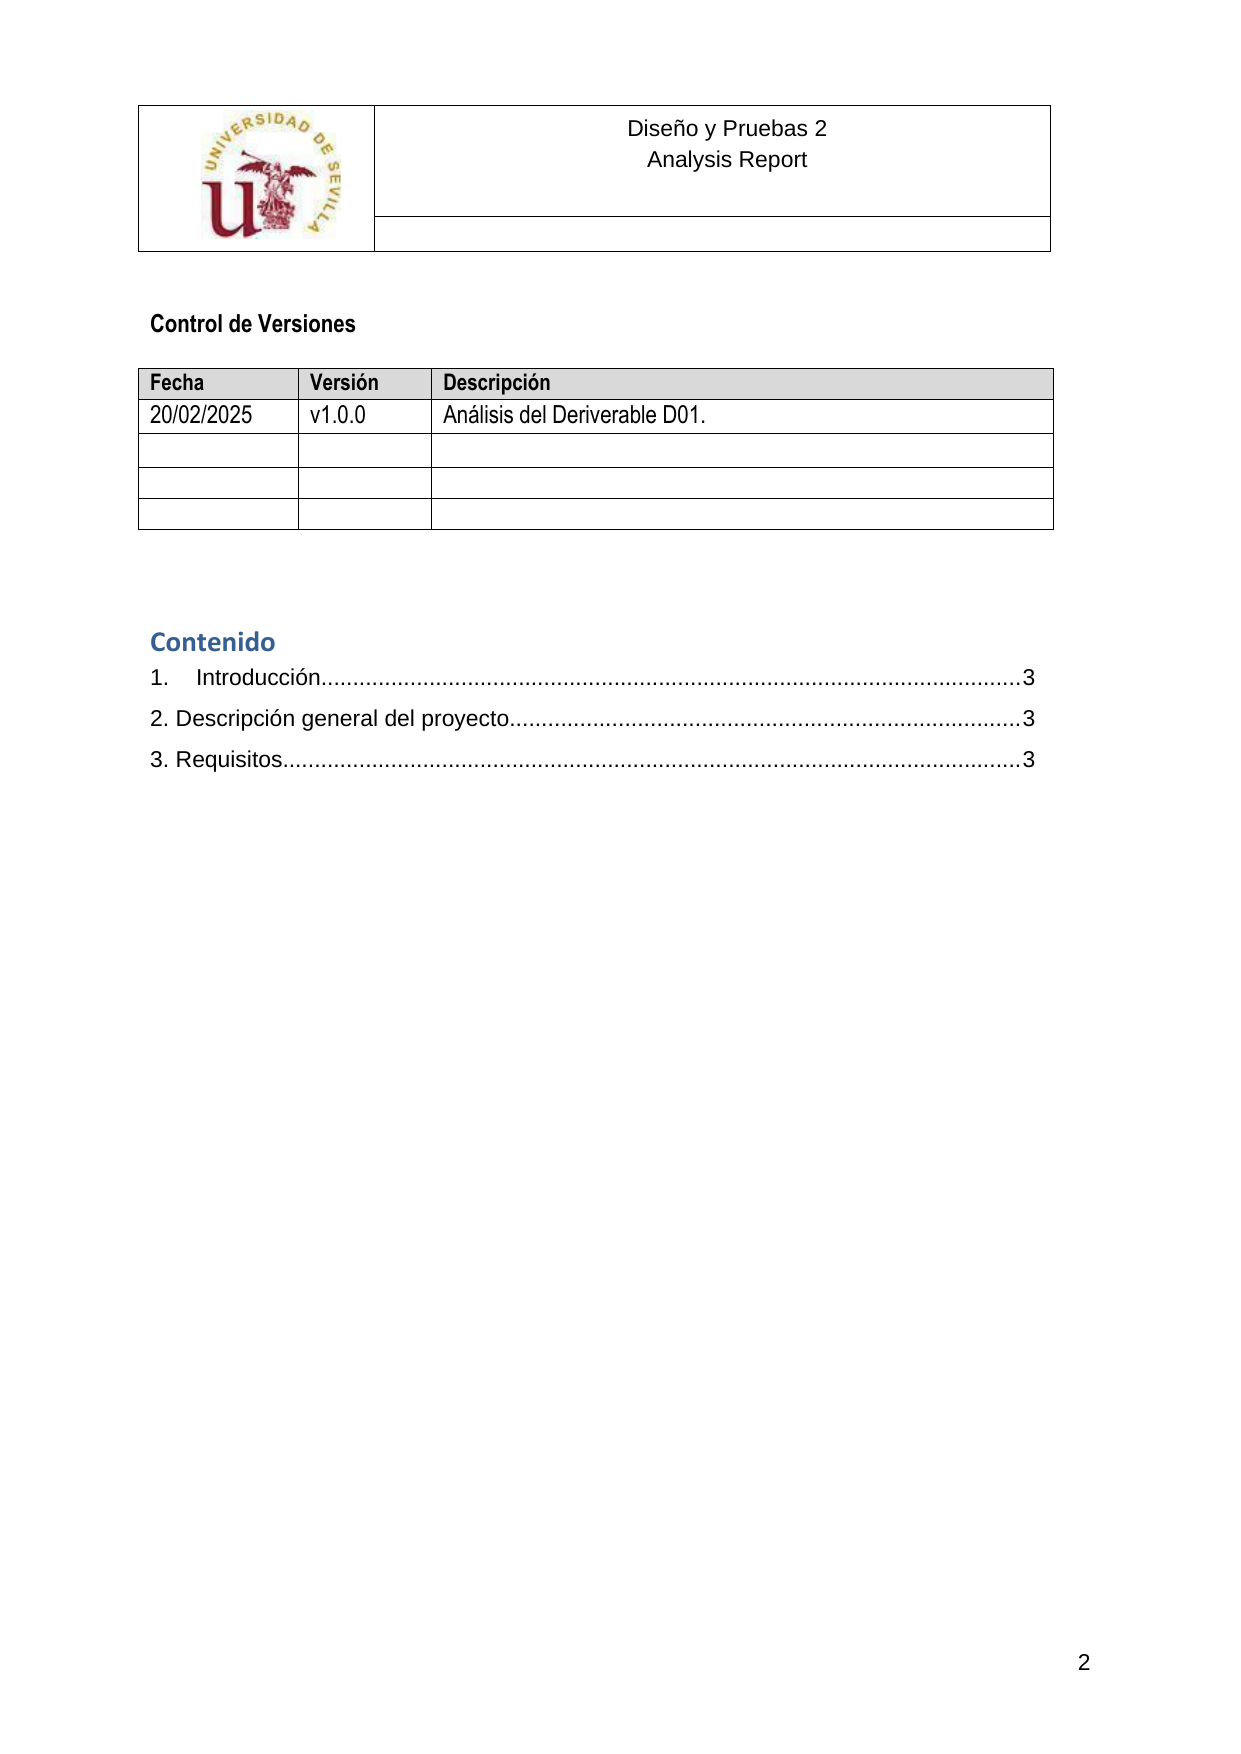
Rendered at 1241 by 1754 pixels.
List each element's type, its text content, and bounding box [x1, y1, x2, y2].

table_header Versión [299, 369, 431, 399]
table_header Descripción [432, 369, 1053, 399]
table_cell v1.0.0 [299, 400, 431, 433]
table_cell [432, 468, 1053, 498]
text Control de Versiones [150, 308, 1090, 337]
table_cell [432, 499, 1053, 529]
table_cell [139, 499, 298, 529]
table_header Fecha [139, 369, 298, 399]
table_cell [139, 468, 298, 498]
table_cell [432, 434, 1053, 467]
table_cell [299, 499, 431, 529]
table_cell Análisis del Deriverable D01. [432, 400, 1053, 433]
table_cell 20/02/2025 [139, 400, 298, 433]
table_cell [139, 434, 298, 467]
picture [201, 110, 342, 239]
table_cell [299, 434, 431, 467]
table_cell [299, 468, 431, 498]
